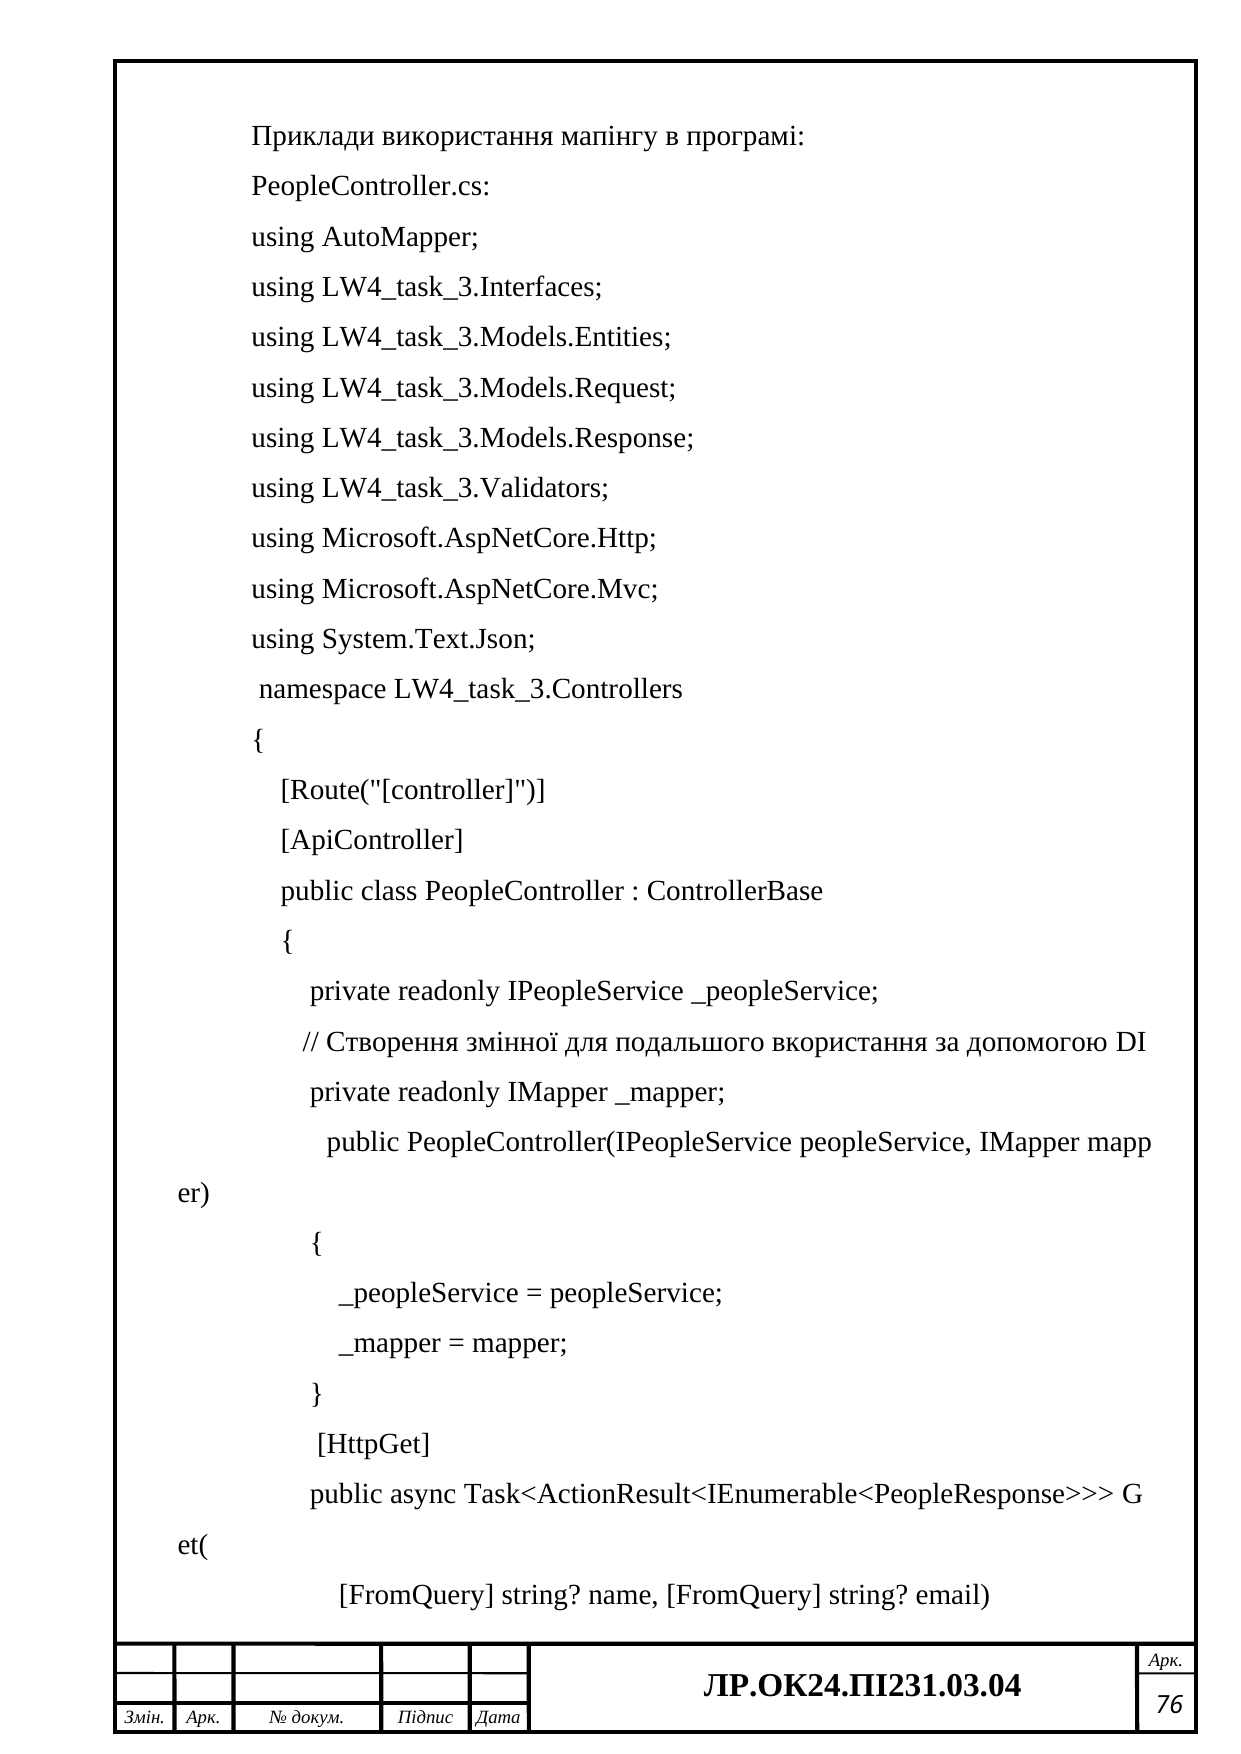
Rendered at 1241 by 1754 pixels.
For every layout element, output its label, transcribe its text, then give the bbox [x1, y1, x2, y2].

text using LW4_task_3.Models.Entities; [177, 319, 1152, 353]
text [Route("[controller]")] [177, 772, 1152, 806]
text using Microsoft.AspNetCore.Mvc; [177, 571, 1152, 604]
text private readonly IMapper _mapper; [177, 1074, 1152, 1108]
text // Створення змінної для подальшого вкористання за допомогою DI [177, 1024, 1152, 1057]
text using LW4_task_3.Interfaces; [177, 269, 1152, 303]
text using AutoMapper; [177, 219, 1152, 252]
text public async Task<ActionResult<IEnumerable<PeopleResponse>>> Get( [177, 1477, 1152, 1560]
text PeopleController.cs: [177, 168, 1152, 202]
text Приклади використання мапінгу в програмі: [177, 118, 1152, 152]
text [FromQuery] string? name, [FromQuery] string? email) [177, 1577, 1152, 1611]
text { [177, 722, 1152, 755]
text using System.Text.Json; [177, 621, 1152, 655]
text public class PeopleController : ControllerBase [177, 873, 1152, 906]
text [HttpGet] [177, 1426, 1152, 1460]
text using Microsoft.AspNetCore.Http; [177, 521, 1152, 554]
text using LW4_task_3.Models.Response; [177, 420, 1152, 453]
text public PeopleController(IPeopleService peopleService, IMapper mapper) [177, 1124, 1152, 1208]
text namespace LW4_task_3.Controllers [177, 672, 1152, 705]
text _peopleService = peopleService; [177, 1275, 1152, 1309]
text using LW4_task_3.Models.Request; [177, 370, 1152, 403]
text { [177, 1225, 1152, 1258]
text } [177, 1376, 1152, 1409]
text { [177, 923, 1152, 957]
text using LW4_task_3.Validators; [177, 470, 1152, 504]
text [ApiController] [177, 822, 1152, 856]
text _mapper = mapper; [177, 1326, 1152, 1359]
text private readonly IPeopleService _peopleService; [177, 973, 1152, 1007]
